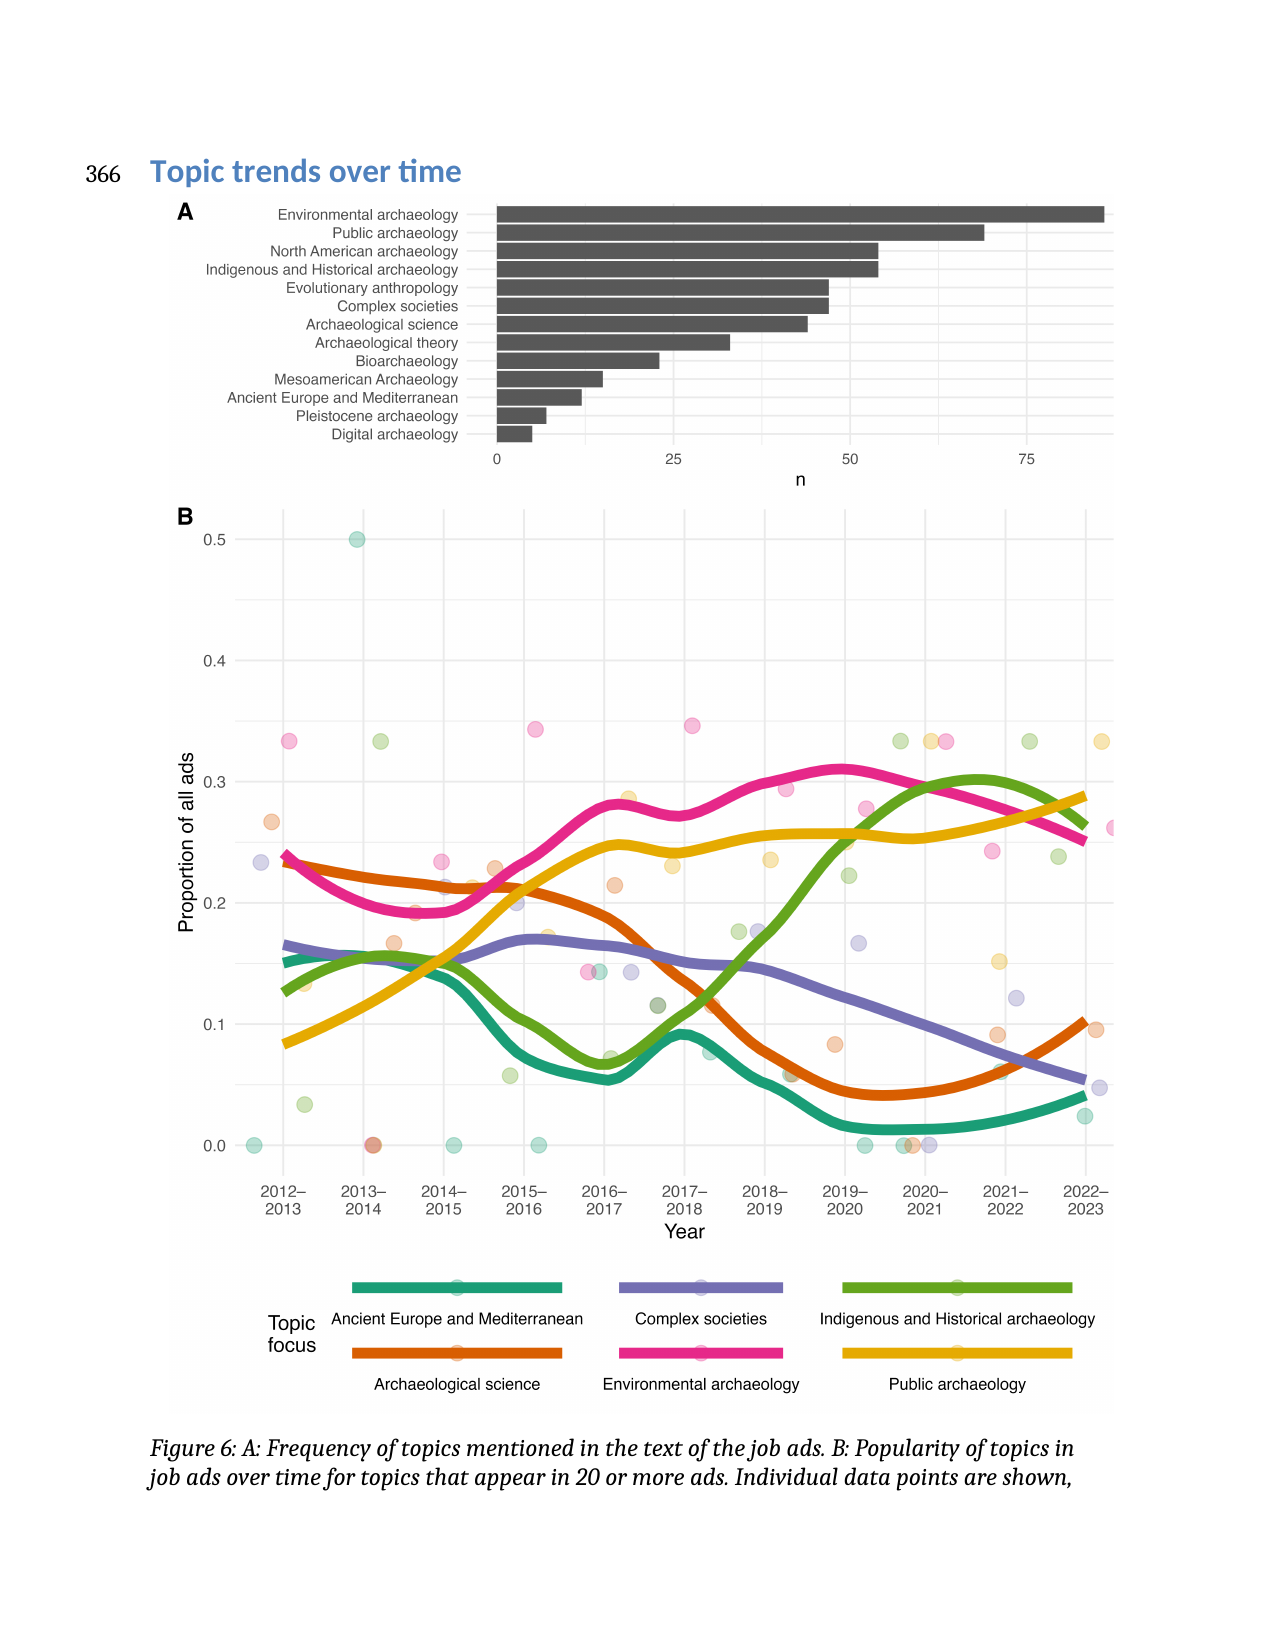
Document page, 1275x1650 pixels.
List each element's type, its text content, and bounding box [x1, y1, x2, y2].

picture [168, 194, 1114, 1414]
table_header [139, 191, 1114, 1492]
subtitle Topic trends over time [150, 150, 1125, 191]
